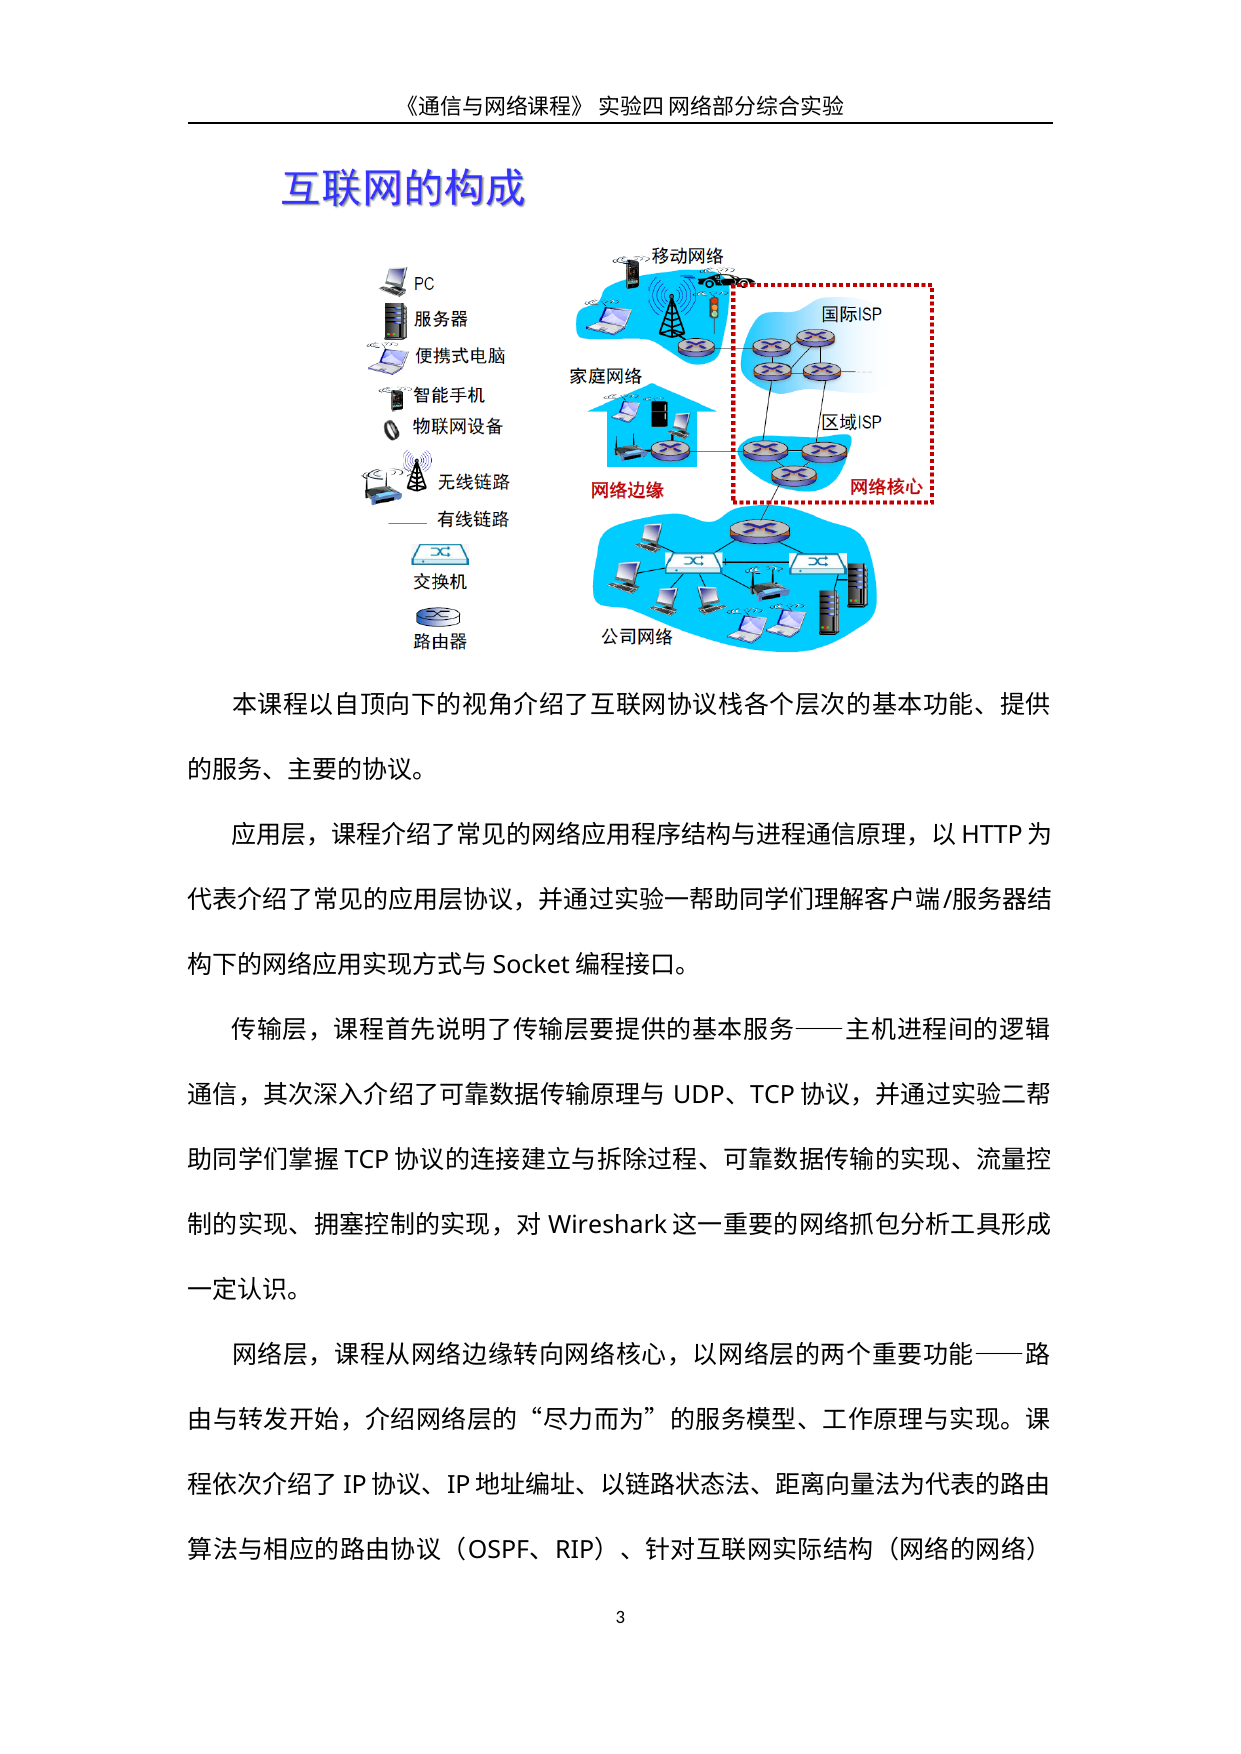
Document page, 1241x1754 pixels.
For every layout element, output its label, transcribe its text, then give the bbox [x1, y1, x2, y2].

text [187, 1320, 1053, 1580]
text 应用层，课程介绍了常见的网络应用程序结构与进程通信原理，以HTTP为代表介绍了常见的应用层协议，并通过实验一帮助同学们理解客户端/服务器结构下的网络应用实现方式与Socket编程接口。 [187, 800, 1053, 995]
text 传输层，课程首先说明了传输层要提供的基本服务——主机进程间的逻辑通信，其次深入介绍了可靠数据传输原理与UDP、TCP协议，并通过实验二帮助同学们掌握TCP协议的连接建立与拆除过程、可靠数据传输的实现、流量控制的实现、拥塞控制的实现，对Wireshark这一重要的网络抓包分析工具形成一定认识。 [187, 995, 1053, 1320]
picture [266, 158, 974, 667]
